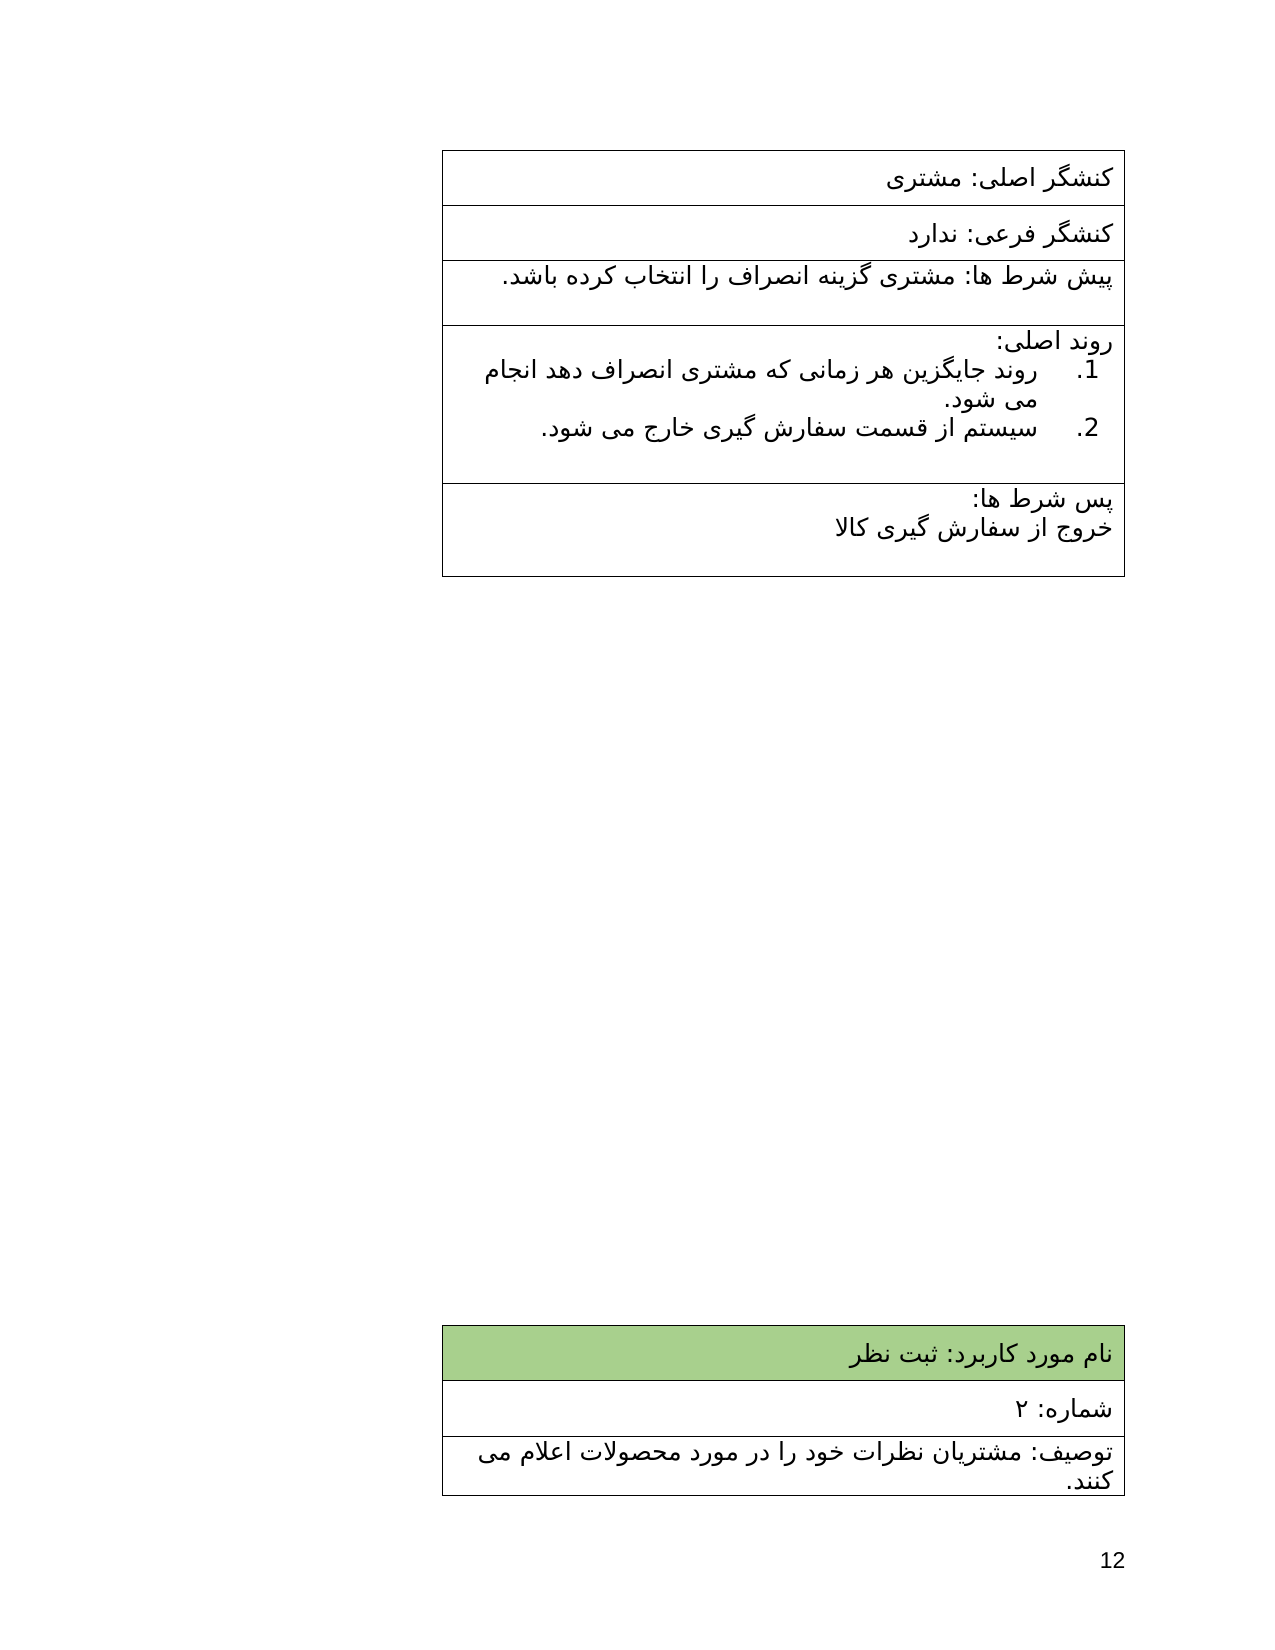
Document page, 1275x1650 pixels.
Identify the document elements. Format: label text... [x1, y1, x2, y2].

table_cell شماره: ۲ [443, 1381, 1124, 1436]
table_cell توصیف: مشتریان نظرات خود را در مورد محصولات اعلام می کنند. [443, 1437, 1124, 1495]
table_header نام مورد کاربرد: ثبت نظر [443, 1326, 1124, 1380]
table_cell پیش شرط ها: مشتری گزینه انصراف را انتخاب کرده باشد. [443, 261, 1124, 325]
table_cell کنشگر فرعی: ندارد [443, 206, 1124, 260]
table_cell کنشگر اصلی: مشتری [443, 151, 1124, 205]
table_cell روند اصلی: روند جایگزین هر زمانی که مشتری انصراف دهد انجام می شود. سیستم از قسمت سفارش گیری خارج می شود. [443, 326, 1124, 483]
table_cell پس شرط ها: خروج از سفارش گیری کالا [443, 484, 1124, 576]
